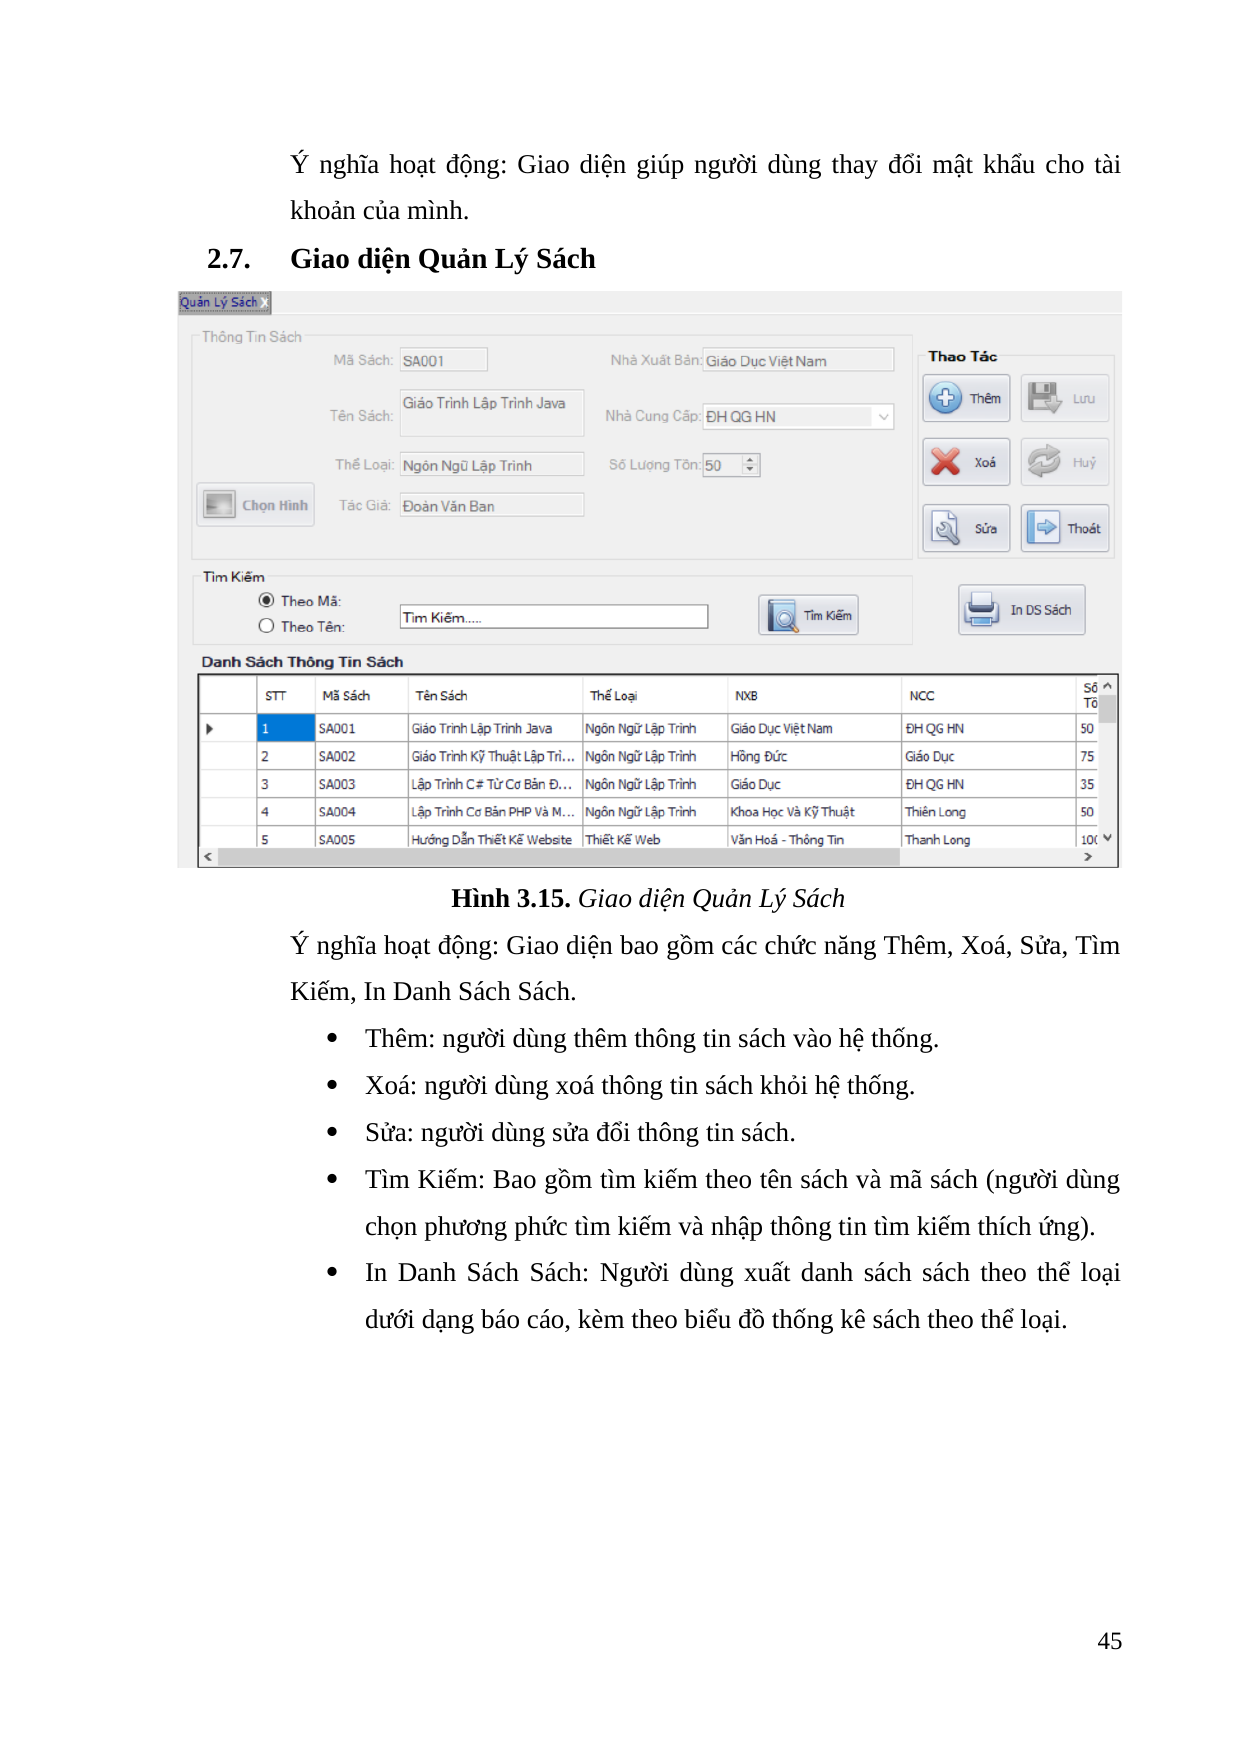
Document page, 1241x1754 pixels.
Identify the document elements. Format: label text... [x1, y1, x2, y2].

list Ý nghĩa hoạt động: Giao diện bao gồm các chức năng Thêm, Xoá, Sửa, Tìm Kiếm, In Danh Sách Sách. [290, 929, 1122, 1007]
text Hình 3.15. Giao diện Quản Lý Sách [177, 882, 1122, 913]
list In Danh Sách Sách: Người dùng xuất danh sách sách theo thể loại dưới dạng báo cáo, kèm theo biểu đồ thống kê sách theo thể loại. [327, 1256, 1122, 1334]
list Xoá: người dùng xoá thông tin sách khỏi hệ thống. [327, 1069, 1122, 1100]
list Ý nghĩa hoạt động: Giao diện giúp người dùng thay đổi mật khẩu cho tài khoản của mình. [290, 148, 1122, 226]
list Tìm Kiếm: Bao gồm tìm kiếm theo tên sách và mã sách (người dùng chọn phương phức tìm kiếm và nhập thông tin tìm kiếm thích ứng). [327, 1163, 1122, 1241]
list Thêm: người dùng thêm thông tin sách vào hệ thống. [327, 1022, 1122, 1053]
list Sửa: người dùng sửa đổi thông tin sách. [327, 1116, 1122, 1147]
list Giao diện Quản Lý Sách [207, 241, 1122, 274]
